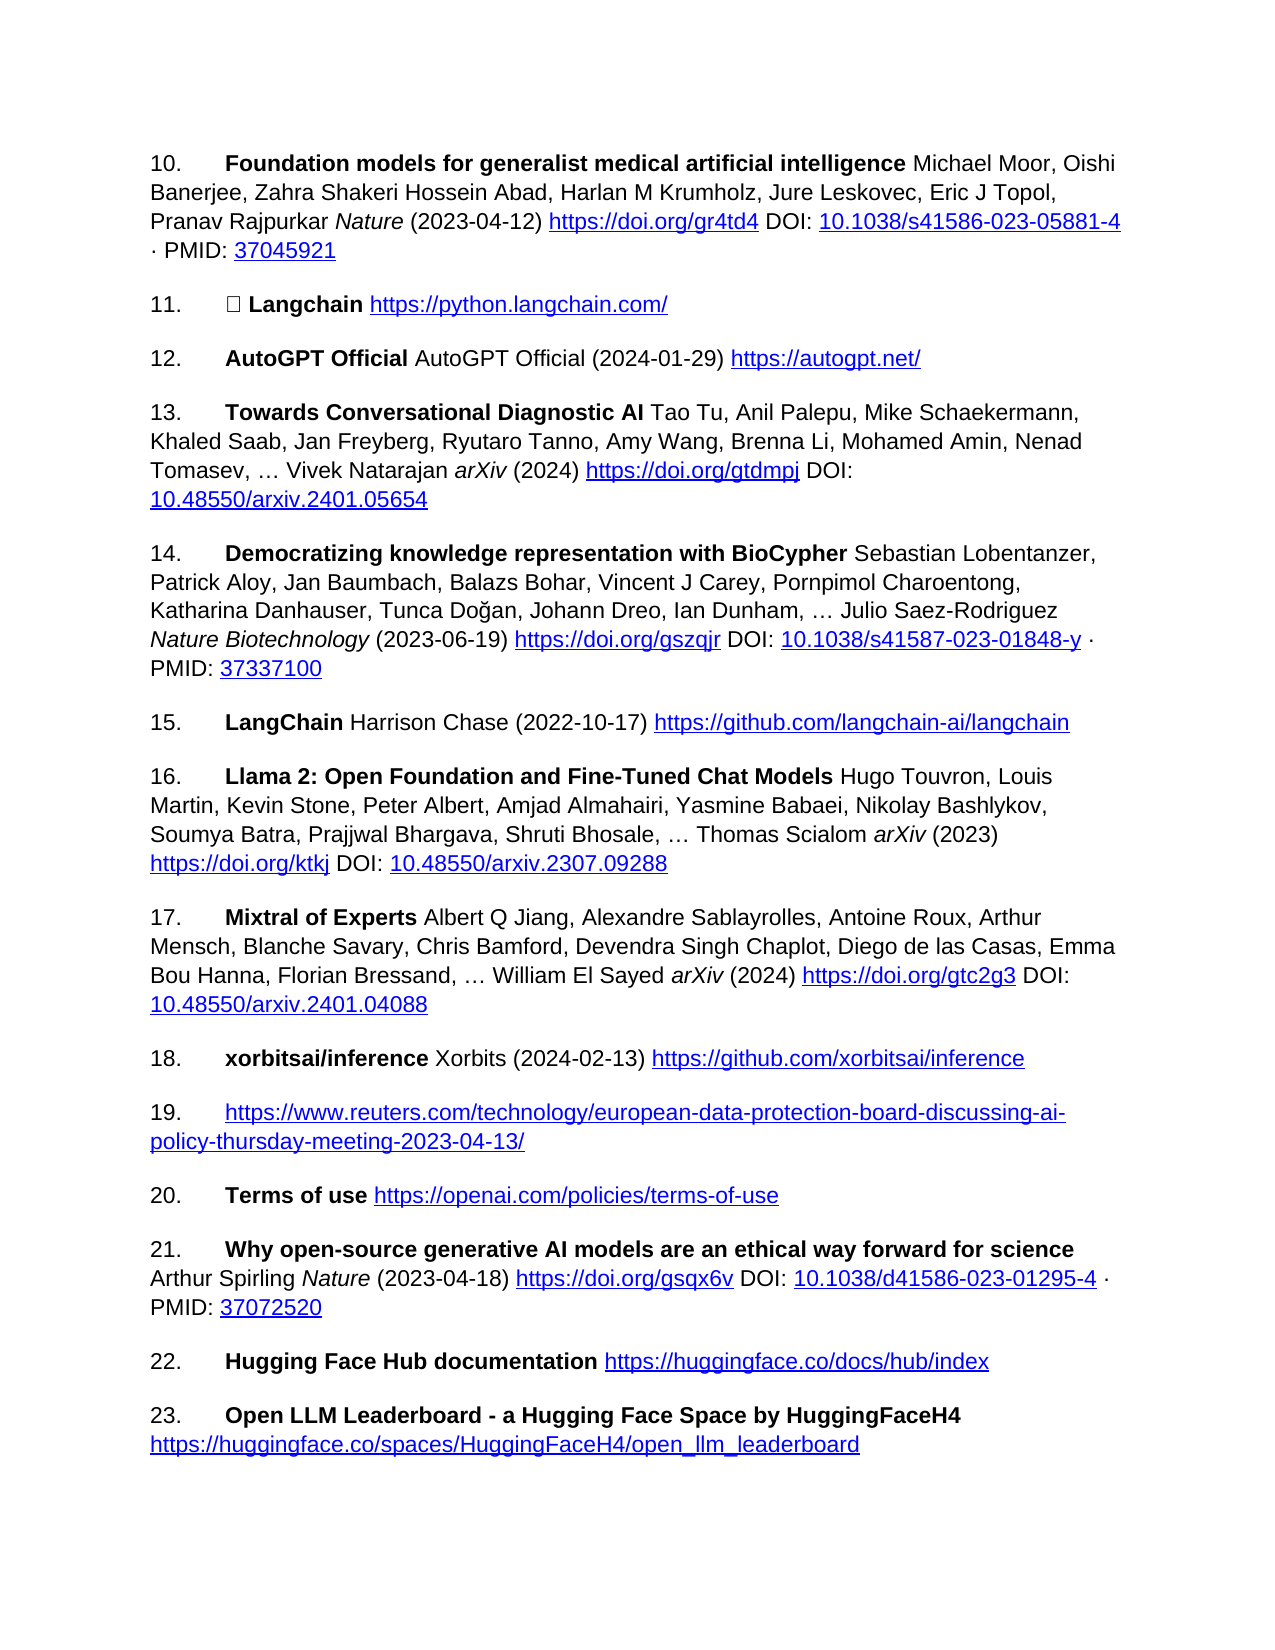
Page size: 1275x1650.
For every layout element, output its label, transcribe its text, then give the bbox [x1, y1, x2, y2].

text 12. AutoGPT Official AutoGPT Official (2024-01-29) https://autogpt.net/ [150, 345, 1125, 371]
text 15. LangChain Harrison Chase (2022-10-17) https://github.com/langchain-ai/langchain [150, 709, 1125, 736]
text 13. Towards Conversational Diagnostic AI Tao Tu, Anil Palepu, Mike Schaekermann, Khaled Saab, Jan Freyberg, Ryutaro Tanno, Amy Wang, Brenna Li, Mohamed Amin, Nenad Tomasev, … Vivek Natarajan arXiv (2024) https://doi.org/gtdmpj DOI: 10.48550/arxiv.2401.05654 [150, 399, 1125, 512]
text 22. Hugging Face Hub documentation https://huggingface.co/docs/hub/index [150, 1348, 1125, 1374]
text 11. 🦜️🔗 Langchain https://python.langchain.com/ [150, 291, 1125, 317]
text 19. https://www.reuters.com/technology/european-data-protection-board-discussing-ai-policy-thursday-meeting-2023-04-13/ [150, 1099, 1125, 1154]
text 23. Open LLM Leaderboard - a Hugging Face Space by HuggingFaceH4 https://huggingface.co/spaces/HuggingFaceH4/open_llm_leaderboard [150, 1402, 1125, 1457]
text 14. Democratizing knowledge representation with BioCypher Sebastian Lobentanzer, Patrick Aloy, Jan Baumbach, Balazs Bohar, Vincent J Carey, Pornpimol Charoentong, Katharina Danhauser, Tunca Doğan, Johann Dreo, Ian Dunham, … Julio Saez-Rodriguez Nature Biotechnology (2023-06-19) https://doi.org/gszqjr DOI: 10.1038/s41587-023-01848-y · PMID: 37337100 [150, 539, 1125, 682]
text 21. Why open-source generative AI models are an ethical way forward for science Arthur Spirling Nature (2023-04-18) https://doi.org/gsqx6v DOI: 10.1038/d41586-023-01295-4 · PMID: 37072520 [150, 1236, 1125, 1320]
text 16. Llama 2: Open Foundation and Fine-Tuned Chat Models Hugo Touvron, Louis Martin, Kevin Stone, Peter Albert, Amjad Almahairi, Yasmine Babaei, Nikolay Bashlykov, Soumya Batra, Prajjwal Bhargava, Shruti Bhosale, … Thomas Scialom arXiv (2023) https://doi.org/ktkj DOI: 10.48550/arxiv.2307.09288 [150, 763, 1125, 877]
text 10. Foundation models for generalist medical artificial intelligence Michael Moor, Oishi Banerjee, Zahra Shakeri Hossein Abad, Harlan M Krumholz, Jure Leskovec, Eric J Topol, Pranav Rajpurkar Nature (2023-04-12) https://doi.org/gr4td4 DOI: 10.1038/s41586-023-05881-4 · PMID: 37045921 [150, 150, 1125, 263]
text 18. xorbitsai/inference Xorbits (2024-02-13) https://github.com/xorbitsai/inference [150, 1045, 1125, 1071]
text 20. Terms of use https://openai.com/policies/terms-of-use [150, 1182, 1125, 1208]
text 17. Mixtral of Experts Albert Q Jiang, Alexandre Sablayrolles, Antoine Roux, Arthur Mensch, Blanche Savary, Chris Bamford, Devendra Singh Chaplot, Diego de las Casas, Emma Bou Hanna, Florian Bressand, … William El Sayed arXiv (2024) https://doi.org/gtc2g3 DOI: 10.48550/arxiv.2401.04088 [150, 904, 1125, 1017]
